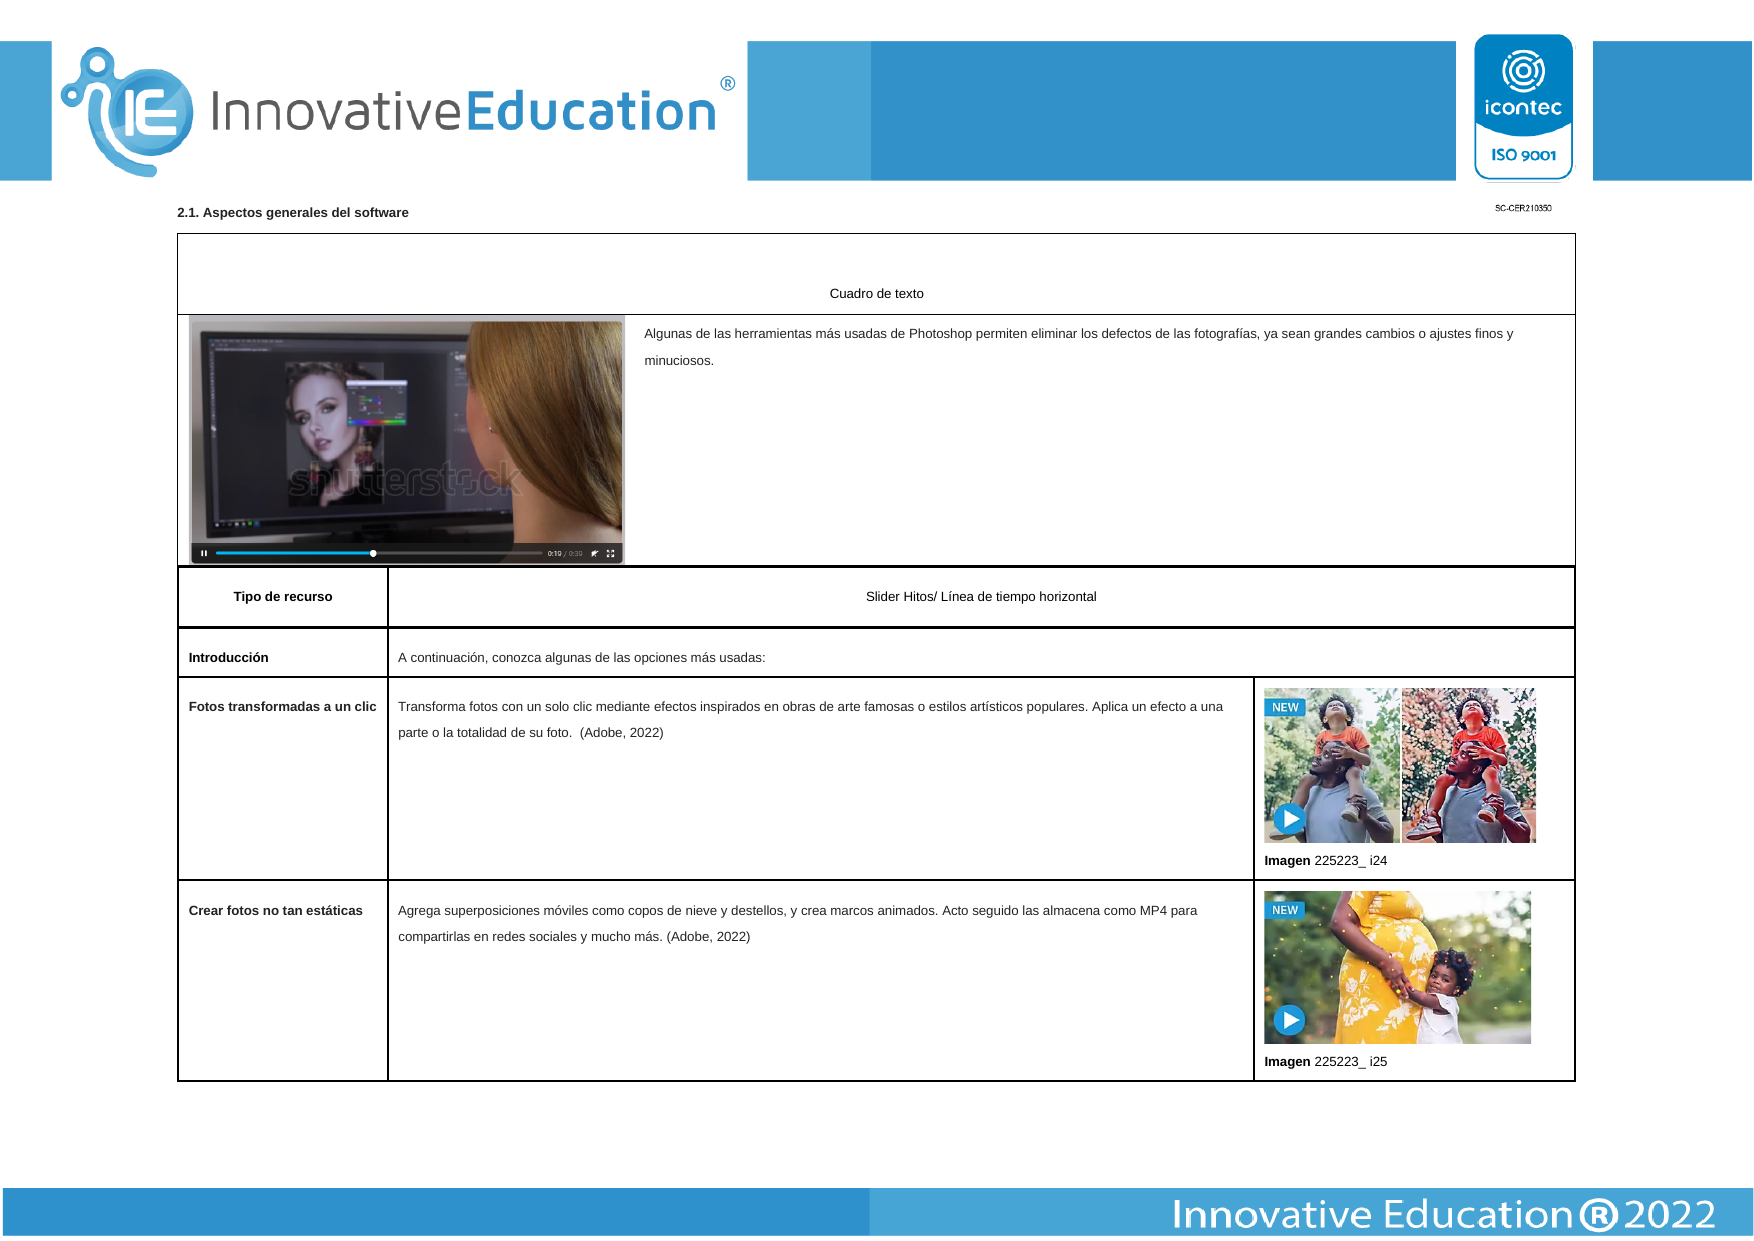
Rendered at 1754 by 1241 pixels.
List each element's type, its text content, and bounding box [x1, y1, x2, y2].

picture [1513, 51, 1538, 57]
picture [1593, 28, 1752, 194]
picture [1503, 61, 1508, 83]
picture [1471, 32, 1576, 148]
picture [1477, 124, 1571, 148]
table_cell Imagen 225223_ i25 [1255, 881, 1574, 1080]
picture [1531, 101, 1536, 114]
table_cell Algunas de las herramientas más usadas de Photoshop permiten eliminar los defectos de las fotografías, ya sean grandes cambios o ajustes finos y minuciosos. [626, 315, 1575, 565]
table_cell Agrega superposiciones móviles como copos de nieve y destellos, y crea marcos animados. Acto seguido las almacena como MP4 para compartirlas en redes sociales y mucho más. (Adobe, 2022) [389, 881, 1253, 1080]
table_cell Crear fotos no tan estáticas [179, 881, 387, 1080]
text 2.1. Aspectos generales del software [177, 148, 1577, 220]
table_cell A continuación, conozca algunas de las opciones más usadas: [389, 629, 1574, 676]
picture [1264, 688, 1537, 843]
table_header Slider Hitos/ Línea de tiempo horizontal [389, 568, 1574, 626]
picture [1511, 86, 1535, 92]
picture [1539, 103, 1549, 114]
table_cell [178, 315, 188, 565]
table_cell Introducción [179, 629, 387, 676]
picture [1510, 57, 1533, 85]
picture [1520, 103, 1528, 114]
table_cell Fotos transformadas a un clic [179, 678, 387, 879]
picture [1264, 891, 1532, 1044]
table_cell Transforma fotos con un solo clic mediante efectos inspirados en obras de arte famosas o estilos artísticos populares. Aplica un efecto a una parte o la totalidad de su foto. (Adobe, 2022) [389, 678, 1253, 879]
picture [1492, 104, 1500, 114]
table_header Tipo de recurso [179, 568, 387, 626]
picture [1534, 59, 1544, 85]
table_header Cuadro de texto [178, 234, 1575, 314]
table_cell Imagen 225223_ i24 [1255, 678, 1574, 879]
picture [0, 28, 1456, 194]
picture [1516, 64, 1531, 78]
picture [188, 315, 626, 565]
picture [2, 1186, 1754, 1241]
